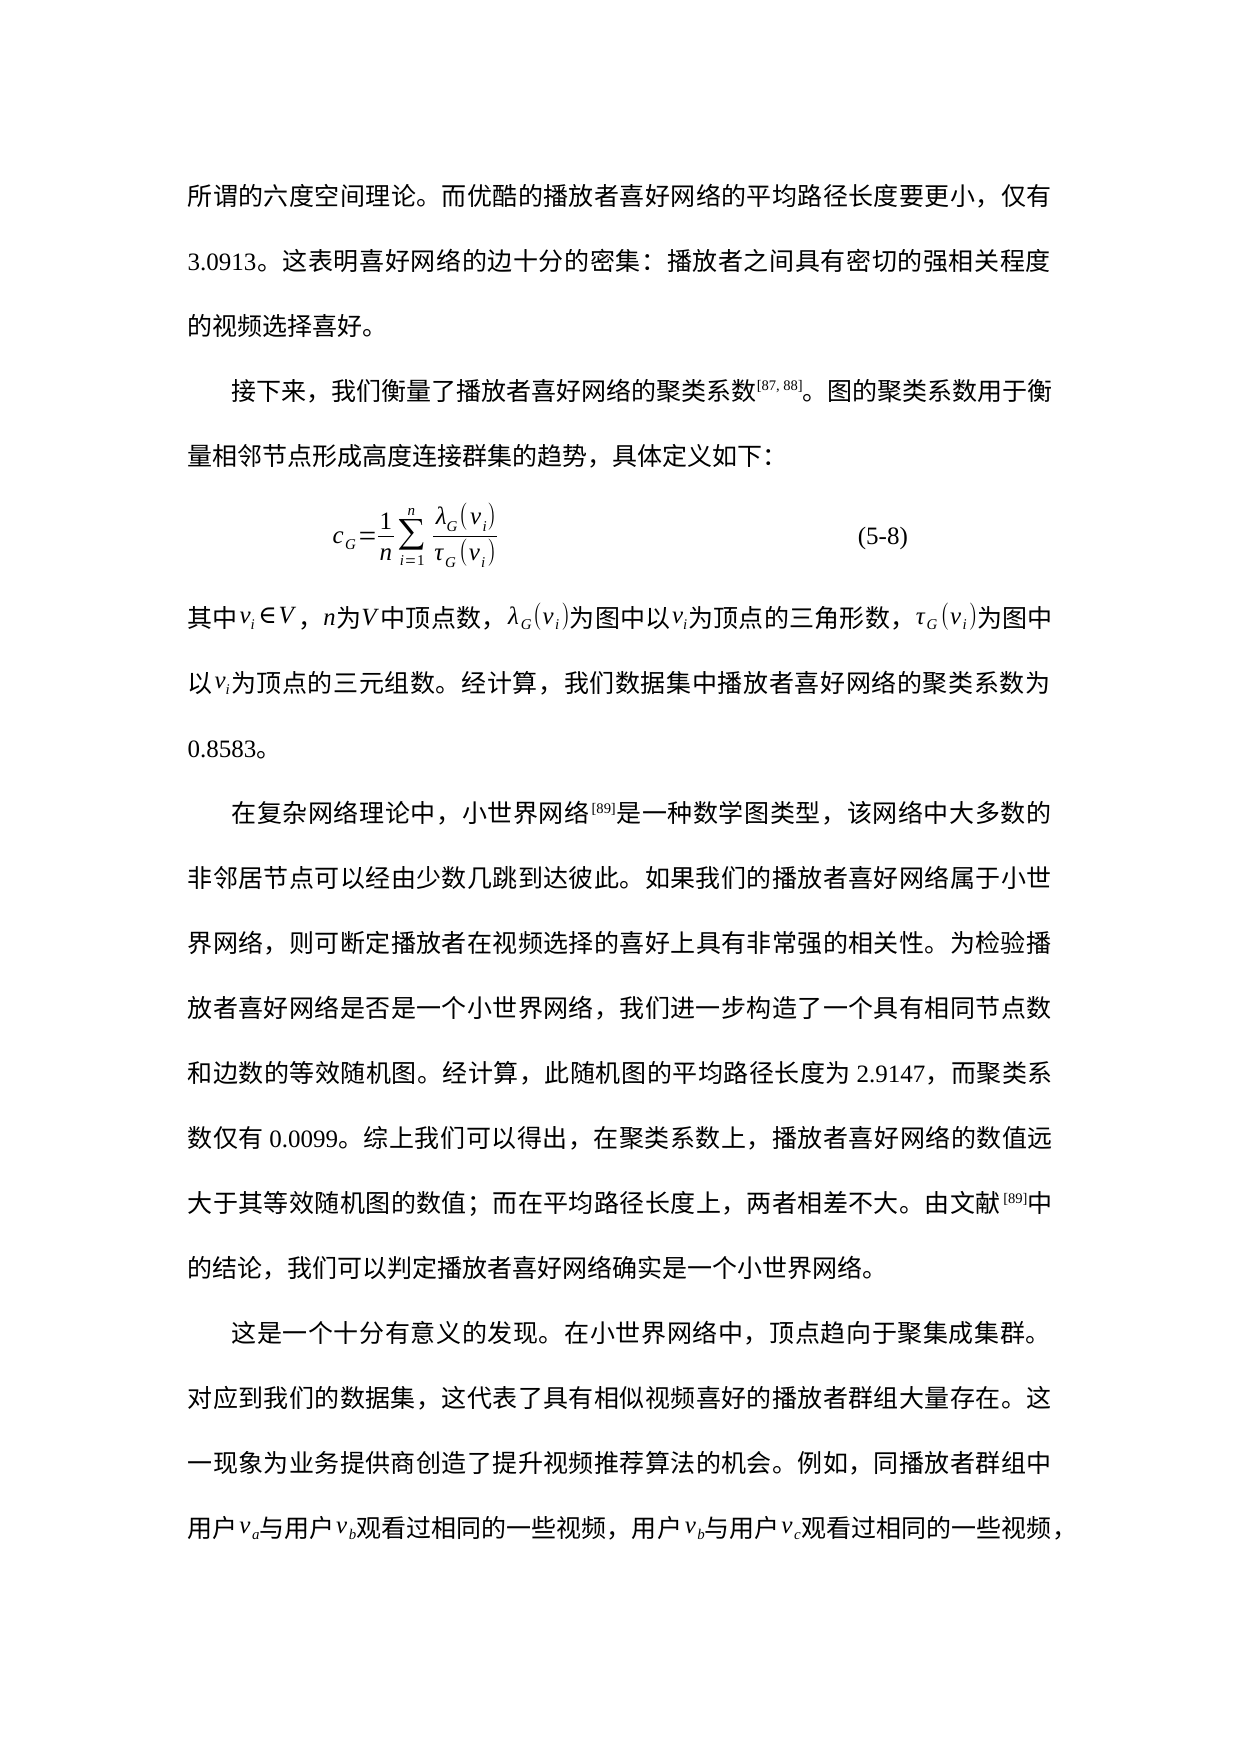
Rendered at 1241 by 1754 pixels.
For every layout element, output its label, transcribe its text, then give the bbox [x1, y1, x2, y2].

text 在复杂网络理论中，小世界网络[89]是一种数学图类型，该网络中大多数的非邻居节点可以经由少数几跳到达彼此。如果我们的播放者喜好网络属于小世界网络，则可断定播放者在视频选择的喜好上具有非常强的相关性。为检验播放者喜好网络是否是一个小世界网络，我们进一步构造了一个具有相同节点数和边数的等效随机图。经计算，此随机图的平均路径长度为2.9147，而聚类系数仅有0.0099。综上我们可以得出，在聚类系数上，播放者喜好网络的数值远大于其等效随机图的数值；而在平均路径长度上，两者相差不大。由文献[89]中的结论，我们可以判定播放者喜好网络确实是一个小世界网络。 [187, 779, 1053, 1299]
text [187, 162, 1053, 357]
text 接下来，我们衡量了播放者喜好网络的聚类系数[87, 88]。图的聚类系数用于衡量相邻节点形成高度连接群集的趋势，具体定义如下： [187, 357, 1053, 487]
text 其中，为中顶点数，为图中以为顶点的三角形数，为图中以为顶点的三元组数。经计算，我们数据集中播放者喜好网络的聚类系数为0.8583。 [187, 584, 1053, 779]
text (5-8) [187, 487, 1053, 584]
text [187, 1299, 1053, 1559]
